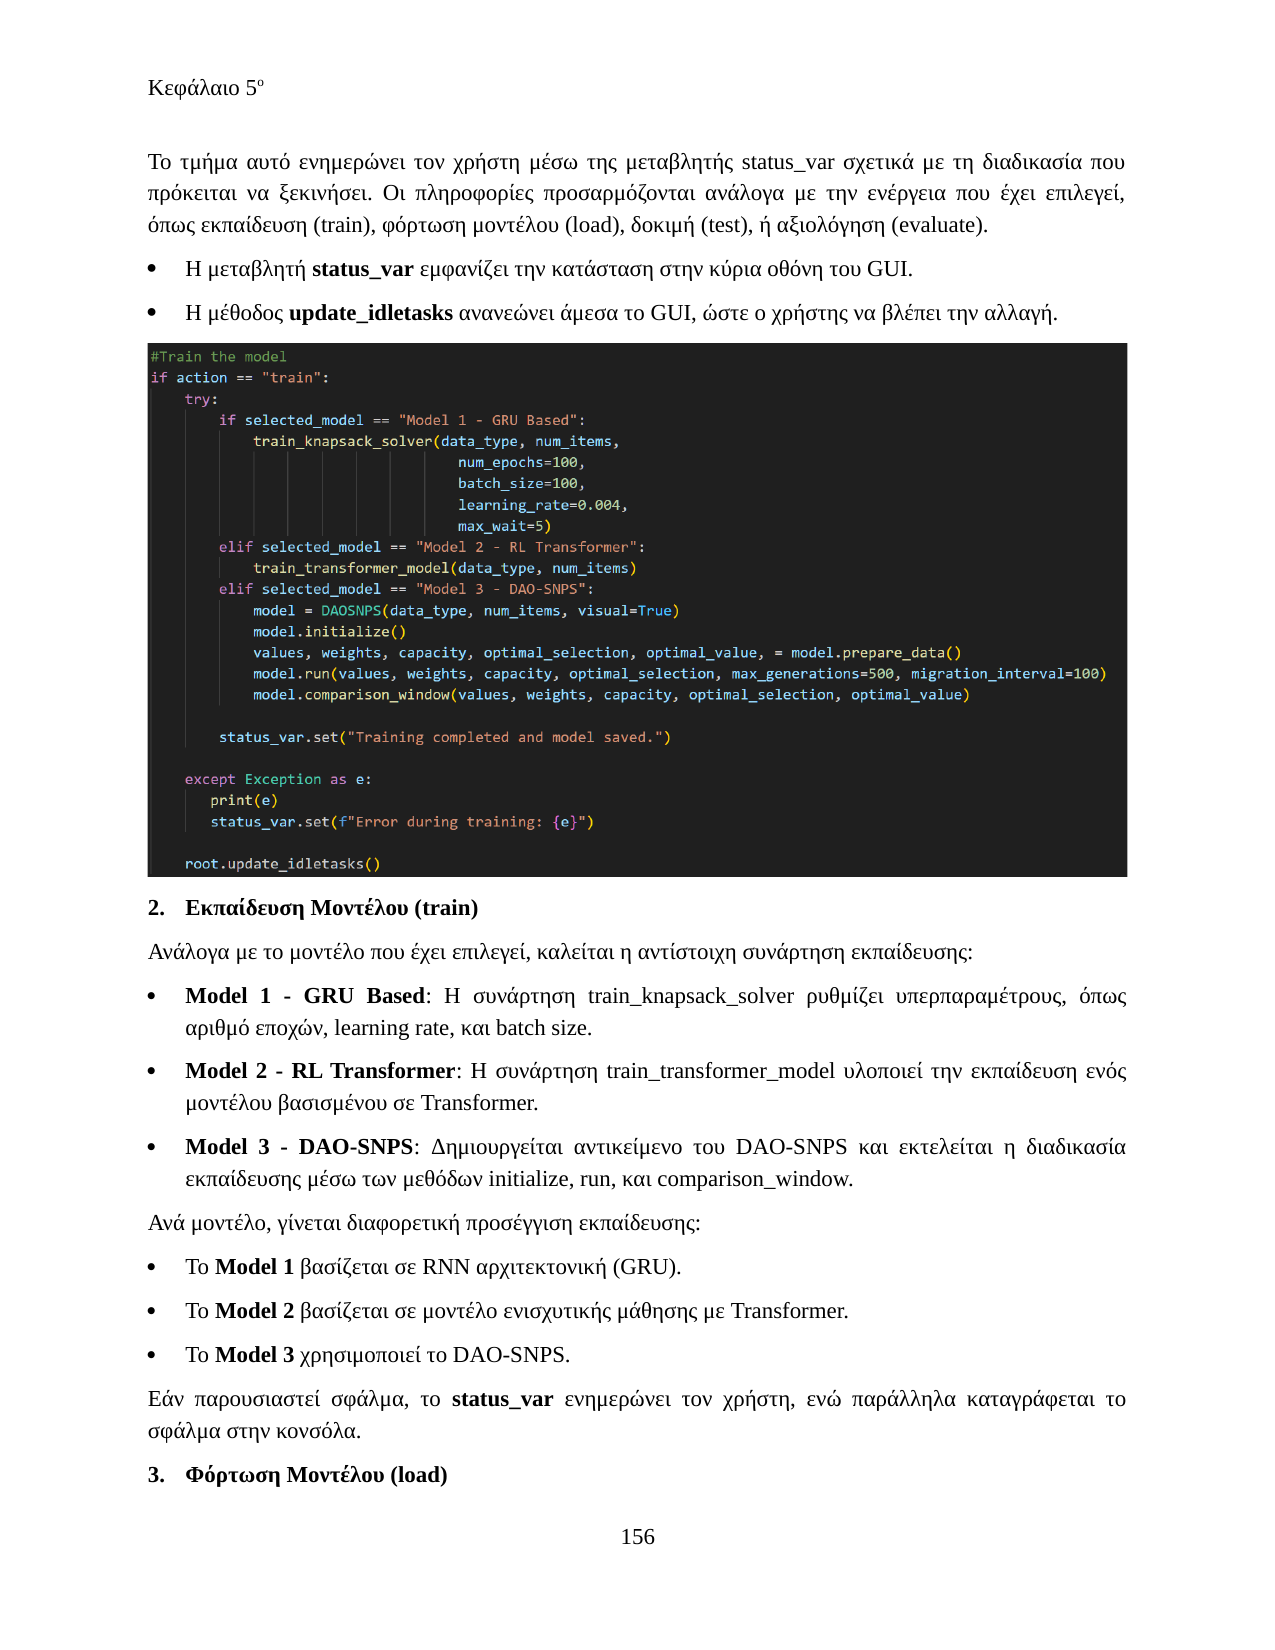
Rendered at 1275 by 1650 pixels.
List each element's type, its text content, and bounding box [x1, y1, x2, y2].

list Η μέθοδος update_idletasks ανανεώνει άμεσα το GUI, ώστε ο χρήστης να βλέπει την αλλαγή. [148, 299, 1127, 325]
list Το Model 3 χρησιμοποιεί το DAO-SNPS. [148, 1341, 1127, 1367]
list Η μεταβλητή status_var εμφανίζει την κατάσταση στην κύρια οθόνη του GUI. [148, 255, 1127, 281]
picture [147, 343, 1128, 877]
text Το τμήμα αυτό ενημερώνει τον χρήστη μέσω της μεταβλητής status_var σχετικά με τη διαδικασία που πρόκειται να ξεκινήσει. Οι πληροφορίες προσαρμόζονται ανάλογα με την ενέργεια που έχει επιλεγεί, όπως εκπαίδευση (train), φόρτωση μοντέλου (load), δοκιμή (test), ή αξιολόγηση (evaluate). [148, 148, 1127, 237]
list Το Model 2 βασίζεται σε μοντέλο ενισχυτικής μάθησης με Transformer. [148, 1297, 1127, 1323]
list Φόρτωση Μοντέλου (load) [148, 1461, 1127, 1487]
list Model 2 - RL Transformer: Η συνάρτηση train_transformer_model υλοποιεί την εκπαίδευση ενός μοντέλου βασισμένου σε Transformer. [148, 1058, 1127, 1116]
text Ανάλογα με το μοντέλο που έχει επιλεγεί, καλείται η αντίστοιχη συνάρτηση εκπαίδευσης: [148, 938, 1127, 964]
text Ανά μοντέλο, γίνεται διαφορετική προσέγγιση εκπαίδευσης: [148, 1209, 1127, 1235]
list Εκπαίδευση Μοντέλου (train) [148, 894, 1127, 920]
text Εάν παρουσιαστεί σφάλμα, το status_var ενημερώνει τον χρήστη, ενώ παράλληλα καταγράφεται το σφάλμα στην κονσόλα. [148, 1385, 1127, 1443]
list Το Model 1 βασίζεται σε RNN αρχιτεκτονική (GRU). [148, 1253, 1127, 1279]
list Model 3 - DAO-SNPS: Δημιουργείται αντικείμενο του DAO-SNPS και εκτελείται η διαδικασία εκπαίδευσης μέσω των μεθόδων initialize, run, και comparison_window. [148, 1133, 1127, 1191]
list Model 1 - GRU Based: Η συνάρτηση train_knapsack_solver ρυθμίζει υπερπαραμέτρους, όπως αριθμό εποχών, learning rate, και batch size. [148, 982, 1127, 1040]
